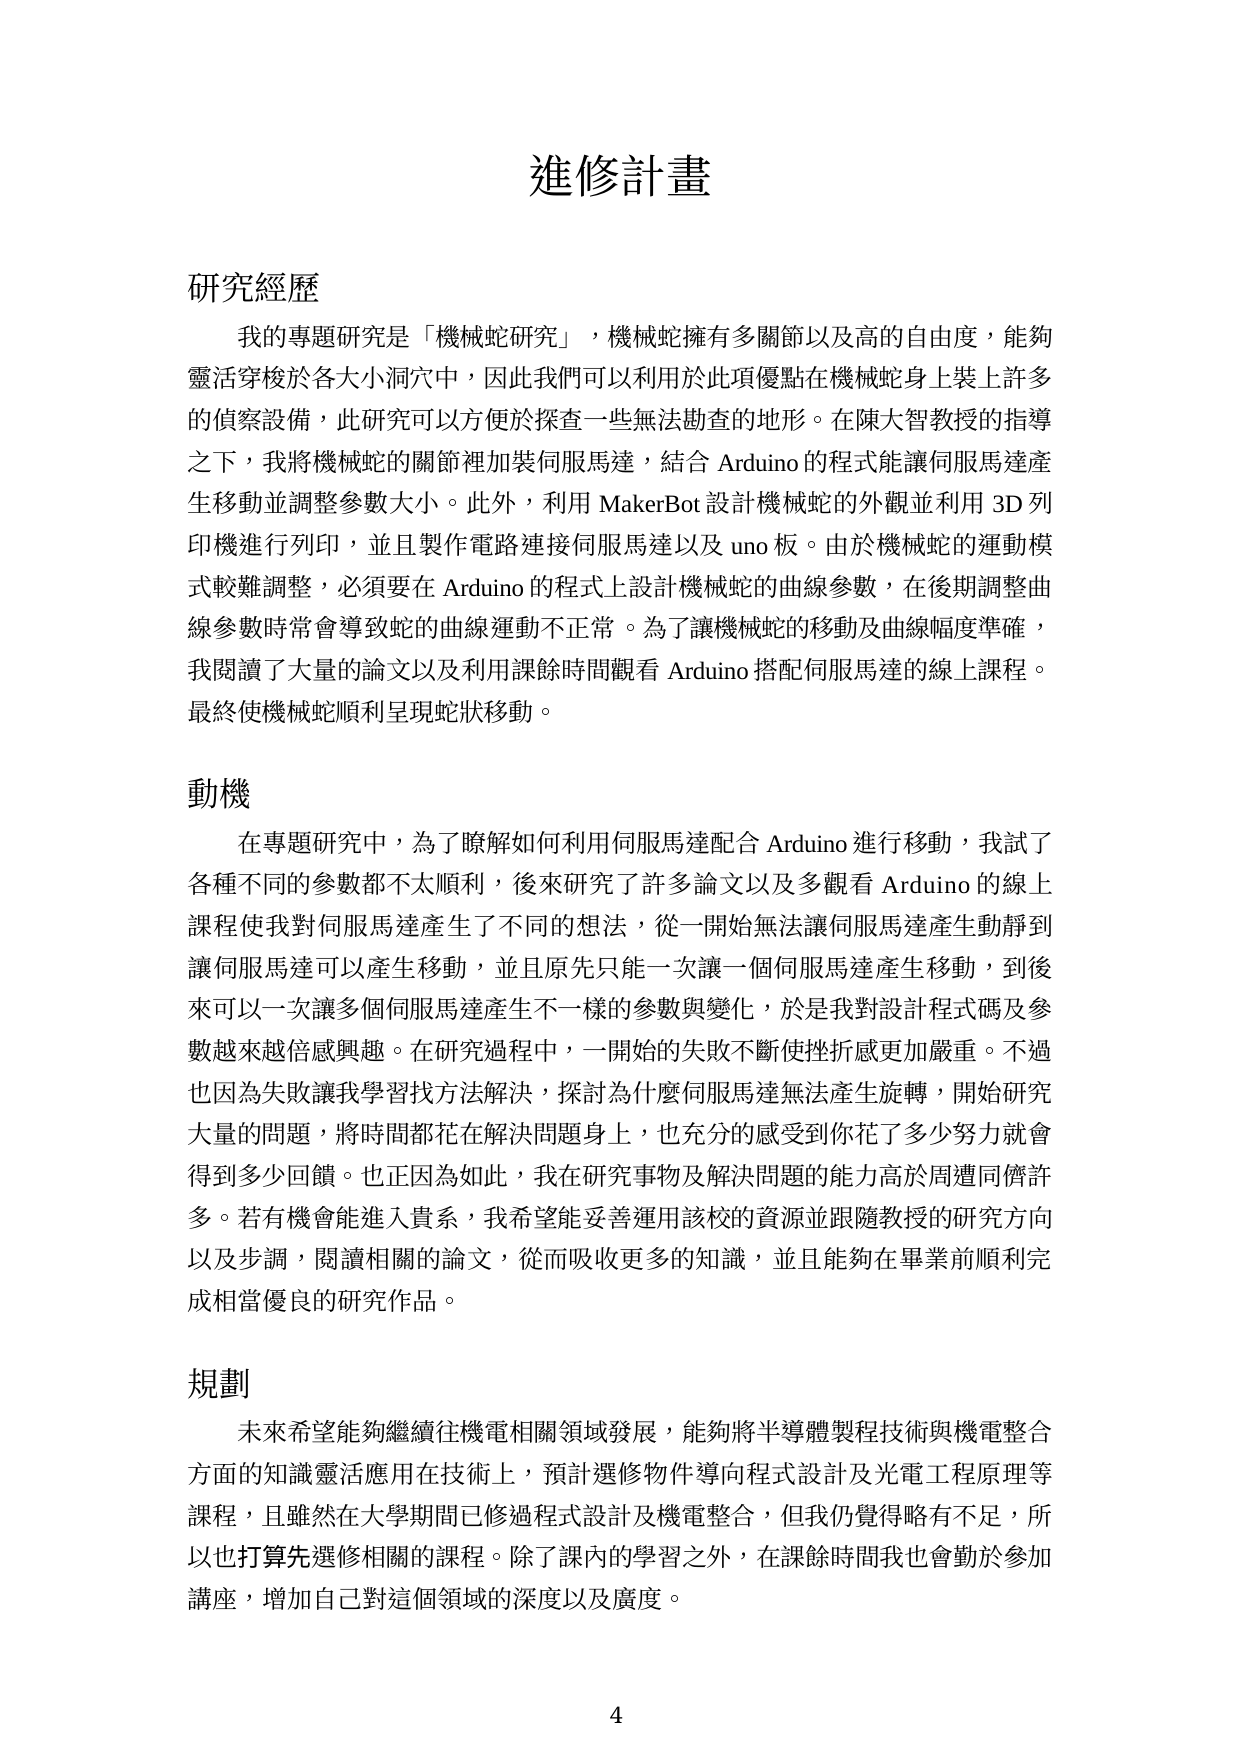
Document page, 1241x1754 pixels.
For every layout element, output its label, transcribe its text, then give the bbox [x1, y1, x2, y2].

text 在專題研究中，為了瞭解如何利用伺服馬達配合Arduino進行移動，我試了各種不同的參數都不太順利，後來研究了許多論文以及多觀看Arduino的線上課程使我對伺服馬達產生了不同的想法，從一開始無法讓伺服馬達產生動靜到讓伺服馬達可以產生移動，並且原先只能一次讓一個伺服馬達產生移動，到後來可以一次讓多個伺服馬達產生不一樣的參數與變化，於是我對設計程式碼及參數越來越倍感興趣。在研究過程中，一開始的失敗不斷使挫折感更加嚴重。不過也因為失敗讓我學習找方法解決，探討為什麼伺服馬達無法產生旋轉，開始研究大量的問題，將時間都花在解決問題身上，也充分的感受到你花了多少努力就會得到多少回饋。也正因為如此，我在研究事物及解決問題的能力高於周遭同儕許多。若有機會能進入貴系，我希望能妥善運用該校的資源並跟隨教授的研究方向以及步調，閱讀相關的論文，從而吸收更多的知識，並且能夠在畢業前順利完成相當優良的研究作品。 [187, 823, 1053, 1318]
subtitle 規劃 [187, 1358, 1201, 1406]
subtitle 研究經歷 [187, 262, 1201, 310]
subtitle 動機 [187, 768, 1201, 816]
text 未來希望能夠繼續往機電相關領域發展，能夠將半導體製程技術與機電整合方面的知識靈活應用在技術上，預計選修物件導向程式設計及光電工程原理等課程，且雖然在大學期間已修過程式設計及機電整合，但我仍覺得略有不足，所以也打算先選修相關的課程。除了課內的學習之外，在課餘時間我也會勤於參加講座，增加自己對這個領域的深度以及廣度。 [187, 1413, 1053, 1616]
text 我的專題研究是「機械蛇研究」，機械蛇擁有多關節以及高的自由度，能夠靈活穿梭於各大小洞穴中，因此我們可以利用於此項優點在機械蛇身上裝上許多的偵察設備，此研究可以方便於探查一些無法勘查的地形。在陳大智教授的指導之下，我將機械蛇的關節裡加裝伺服馬達，結合Arduino的程式能讓伺服馬達產生移動並調整參數大小。此外，利用MakerBot設計機械蛇的外觀並利用3D列印機進行列印，並且製作電路連接伺服馬達以及uno板。由於機械蛇的運動模式較難調整，必須要在Arduino的程式上設計機械蛇的曲線參數，在後期調整曲線參數時常會導致蛇的曲線運動不正常。為了讓機械蛇的移動及曲線幅度準確，我閱讀了大量的論文以及利用課餘時間觀看Arduino搭配伺服馬達的線上課程。最終使機械蛇順利呈現蛇狀移動。 [187, 317, 1053, 728]
subtitle 進修計畫 [202, 148, 1039, 205]
